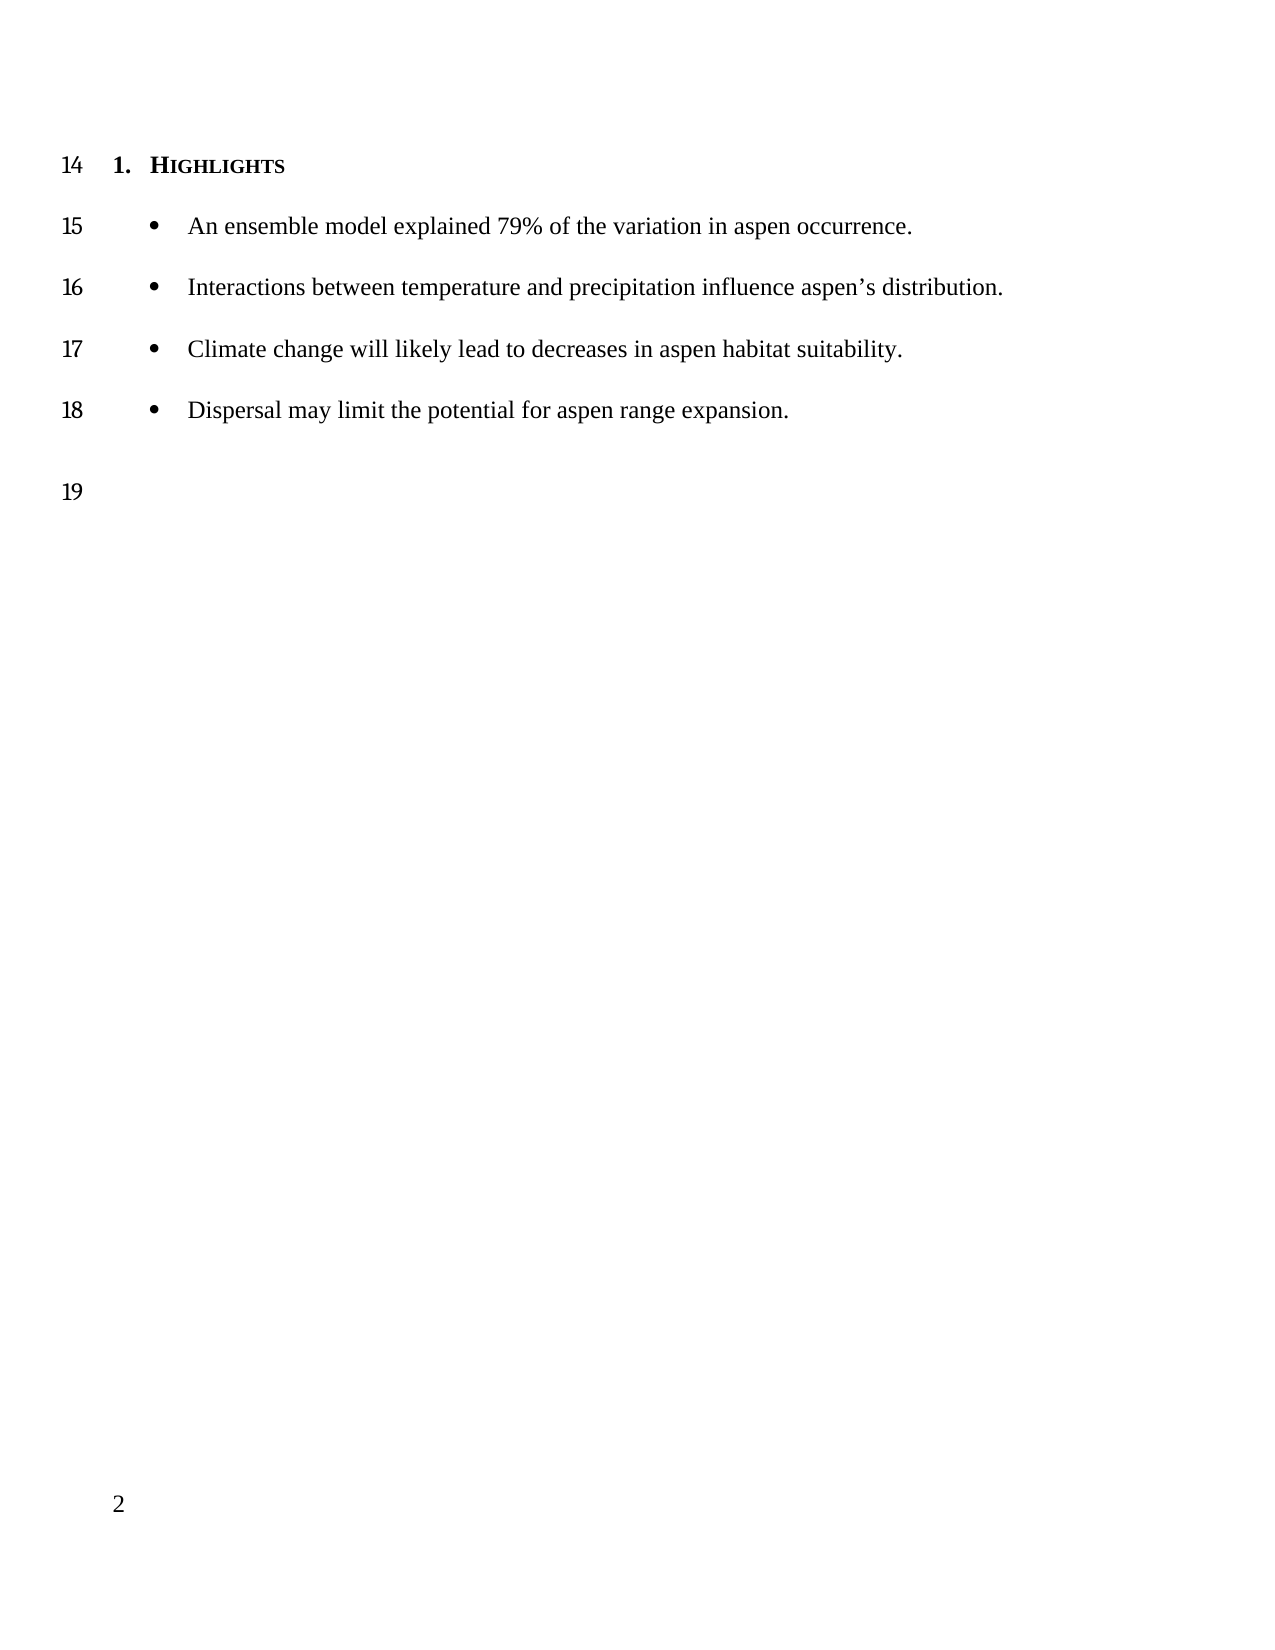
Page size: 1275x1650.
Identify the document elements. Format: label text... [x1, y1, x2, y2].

subtitle Highlights [112, 150, 1162, 179]
list Interactions between temperature and precipitation influence aspen’s distribution. [150, 272, 1162, 301]
list Dispersal may limit the potential for aspen range expansion. [150, 395, 1162, 424]
list Climate change will likely lead to decreases in aspen habitat suitability. [150, 334, 1162, 362]
list An ensemble model explained 79% of the variation in aspen occurrence. [150, 211, 1162, 240]
